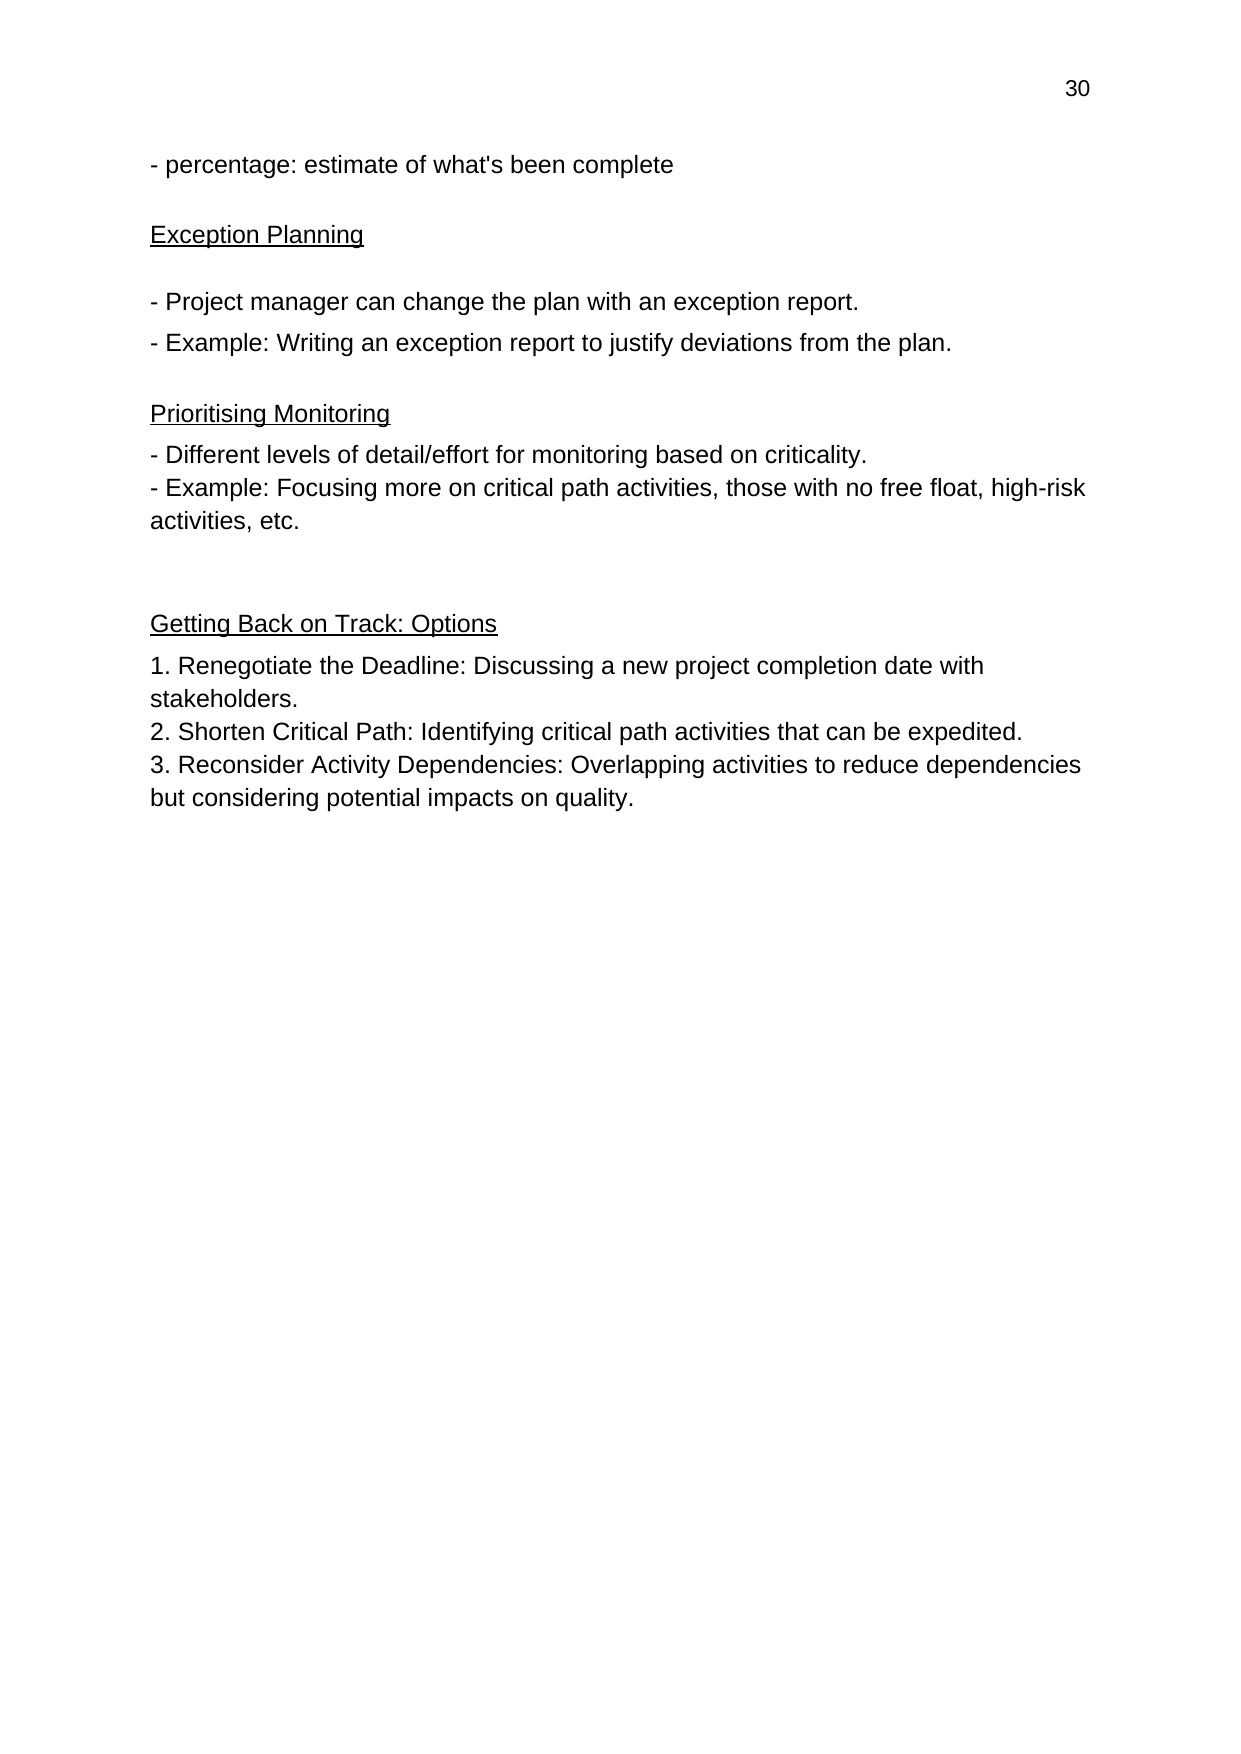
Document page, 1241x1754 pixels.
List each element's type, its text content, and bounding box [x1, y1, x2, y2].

text 1. Renegotiate the Deadline: Discussing a new project completion date with stakeholders. [150, 651, 1090, 712]
text - Example: Writing an exception report to justify deviations from the plan. [150, 328, 1090, 357]
subtitle Exception Planning [150, 221, 1090, 249]
subtitle - Project manager can change the plan with an exception report. [150, 287, 1090, 316]
subtitle Getting Back on Track: Options [150, 609, 1090, 638]
text - Different levels of detail/effort for monitoring based on criticality. [150, 440, 1090, 468]
text 2. Shorten Critical Path: Identifying critical path activities that can be expedited. [150, 717, 1090, 745]
text - percentage: estimate of what's been complete [150, 150, 1090, 179]
text - Example: Focusing more on critical path activities, those with no free float, high-risk activities, etc. [150, 473, 1090, 534]
subtitle Prioritising Monitoring [150, 398, 1090, 427]
text 3. Reconsider Activity Dependencies: Overlapping activities to reduce dependencies but considering potential impacts on quality. [150, 750, 1090, 811]
